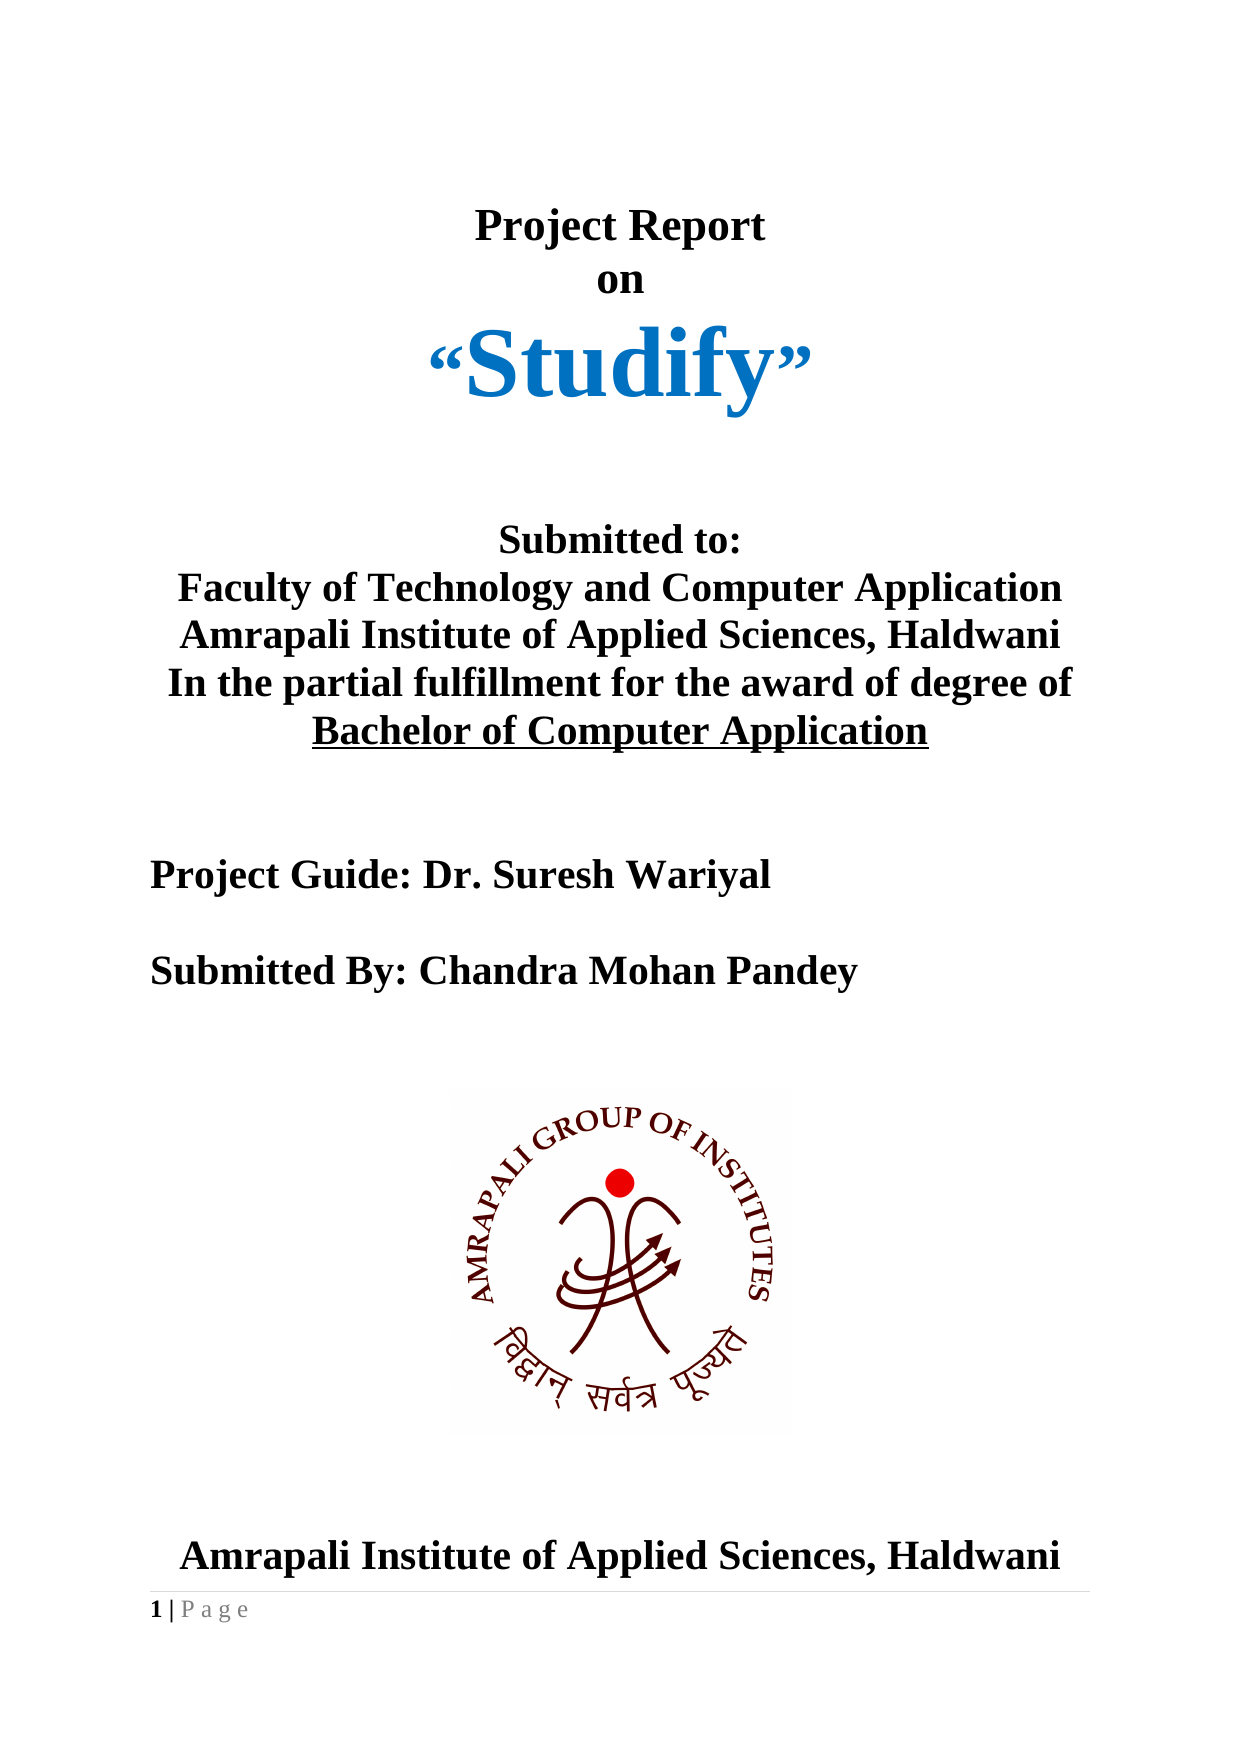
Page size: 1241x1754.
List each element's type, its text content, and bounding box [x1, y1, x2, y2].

text Bachelor of Computer Application [150, 706, 1090, 754]
text In the partial fulfillment for the award of degree of [150, 658, 1090, 706]
text Submitted By: Chandra Mohan Pandey [150, 945, 1090, 993]
picture [449, 1089, 791, 1435]
text Project Guide: Dr. Suresh Wariyal [150, 849, 1090, 897]
text Faculty of Technology and Computer Application [150, 562, 1090, 610]
text Amrapali Institute of Applied Sciences, Haldwani [150, 610, 1090, 658]
text “Studify” [150, 303, 1090, 418]
text on [150, 251, 1090, 303]
text Amrapali Institute of Applied Sciences, Haldwani [150, 1530, 1090, 1578]
text Project Report [150, 198, 1090, 251]
text Submitted to: [150, 514, 1090, 562]
